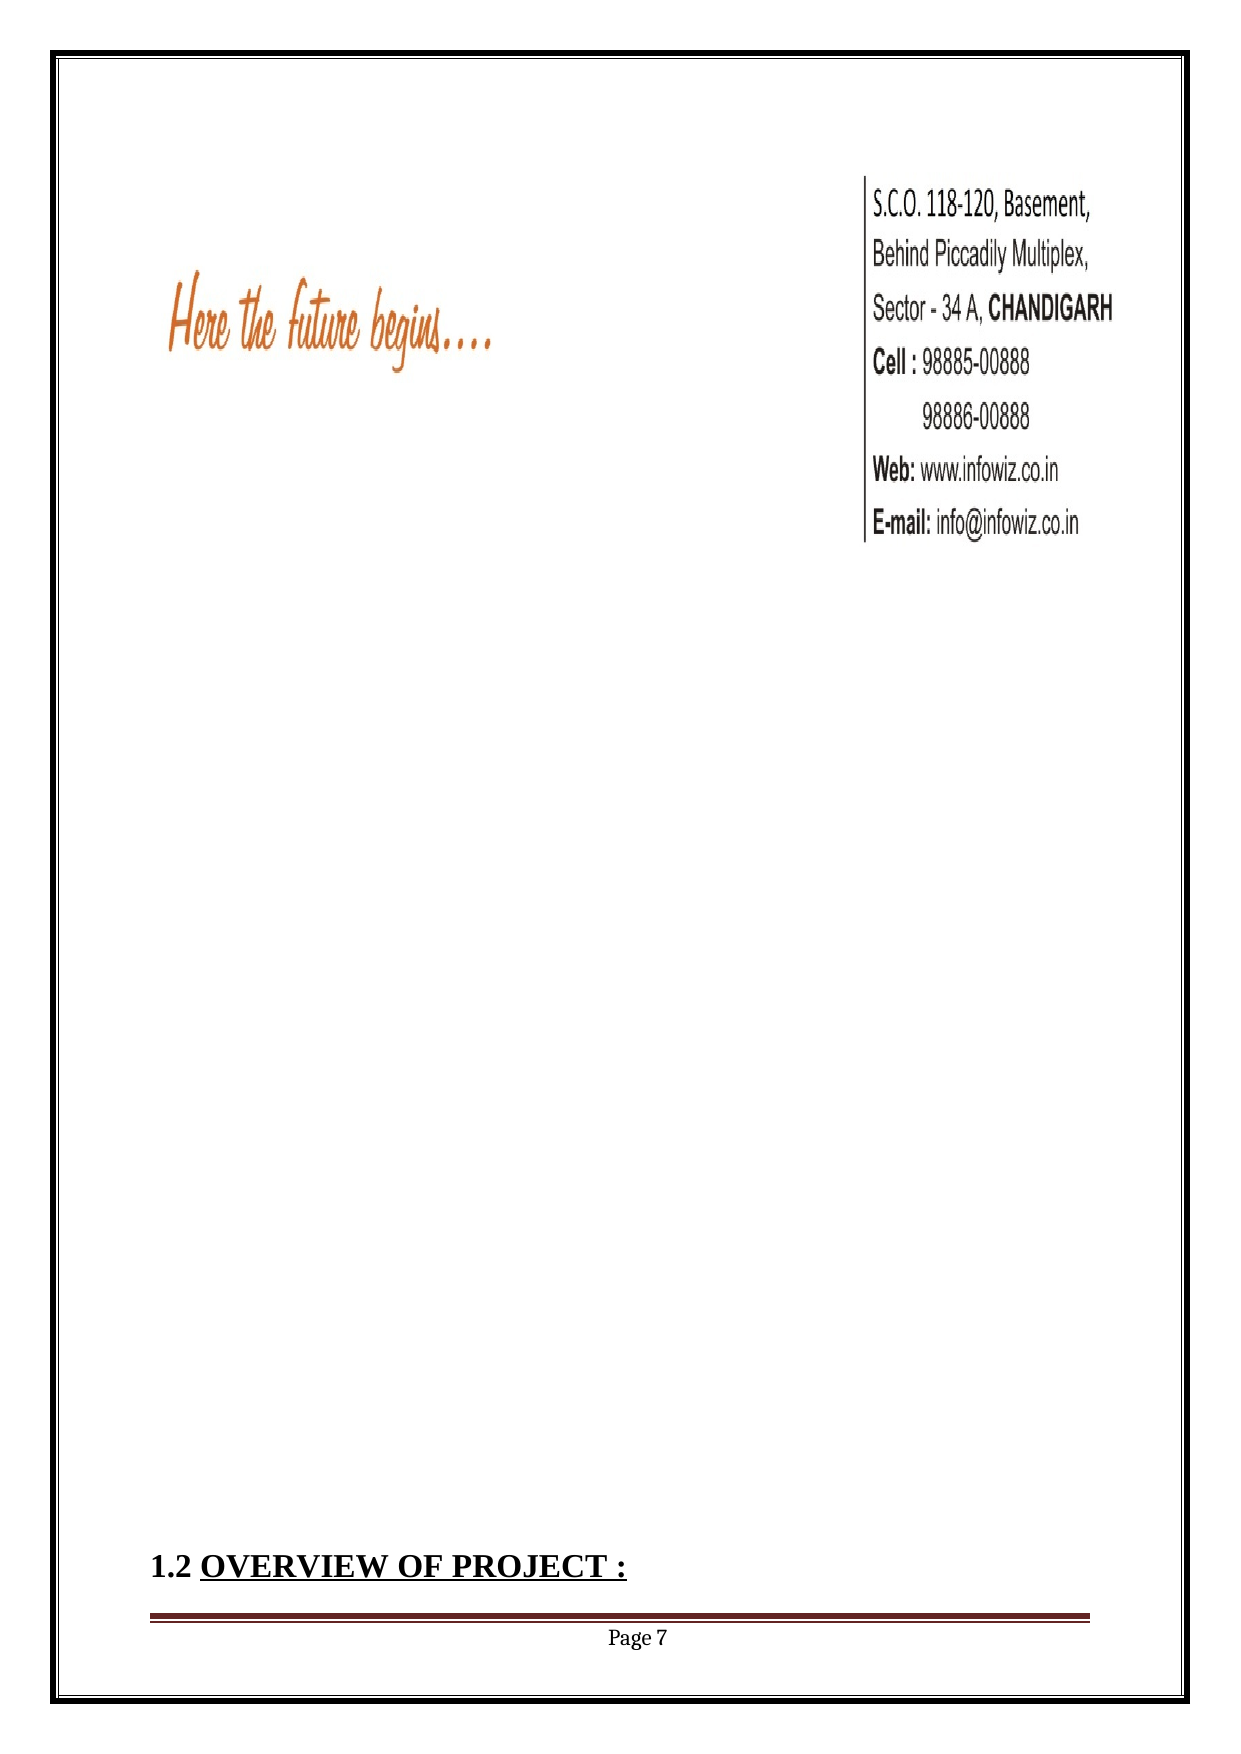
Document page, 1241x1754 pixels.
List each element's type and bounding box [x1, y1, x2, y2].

picture [150, 387, 1131, 801]
